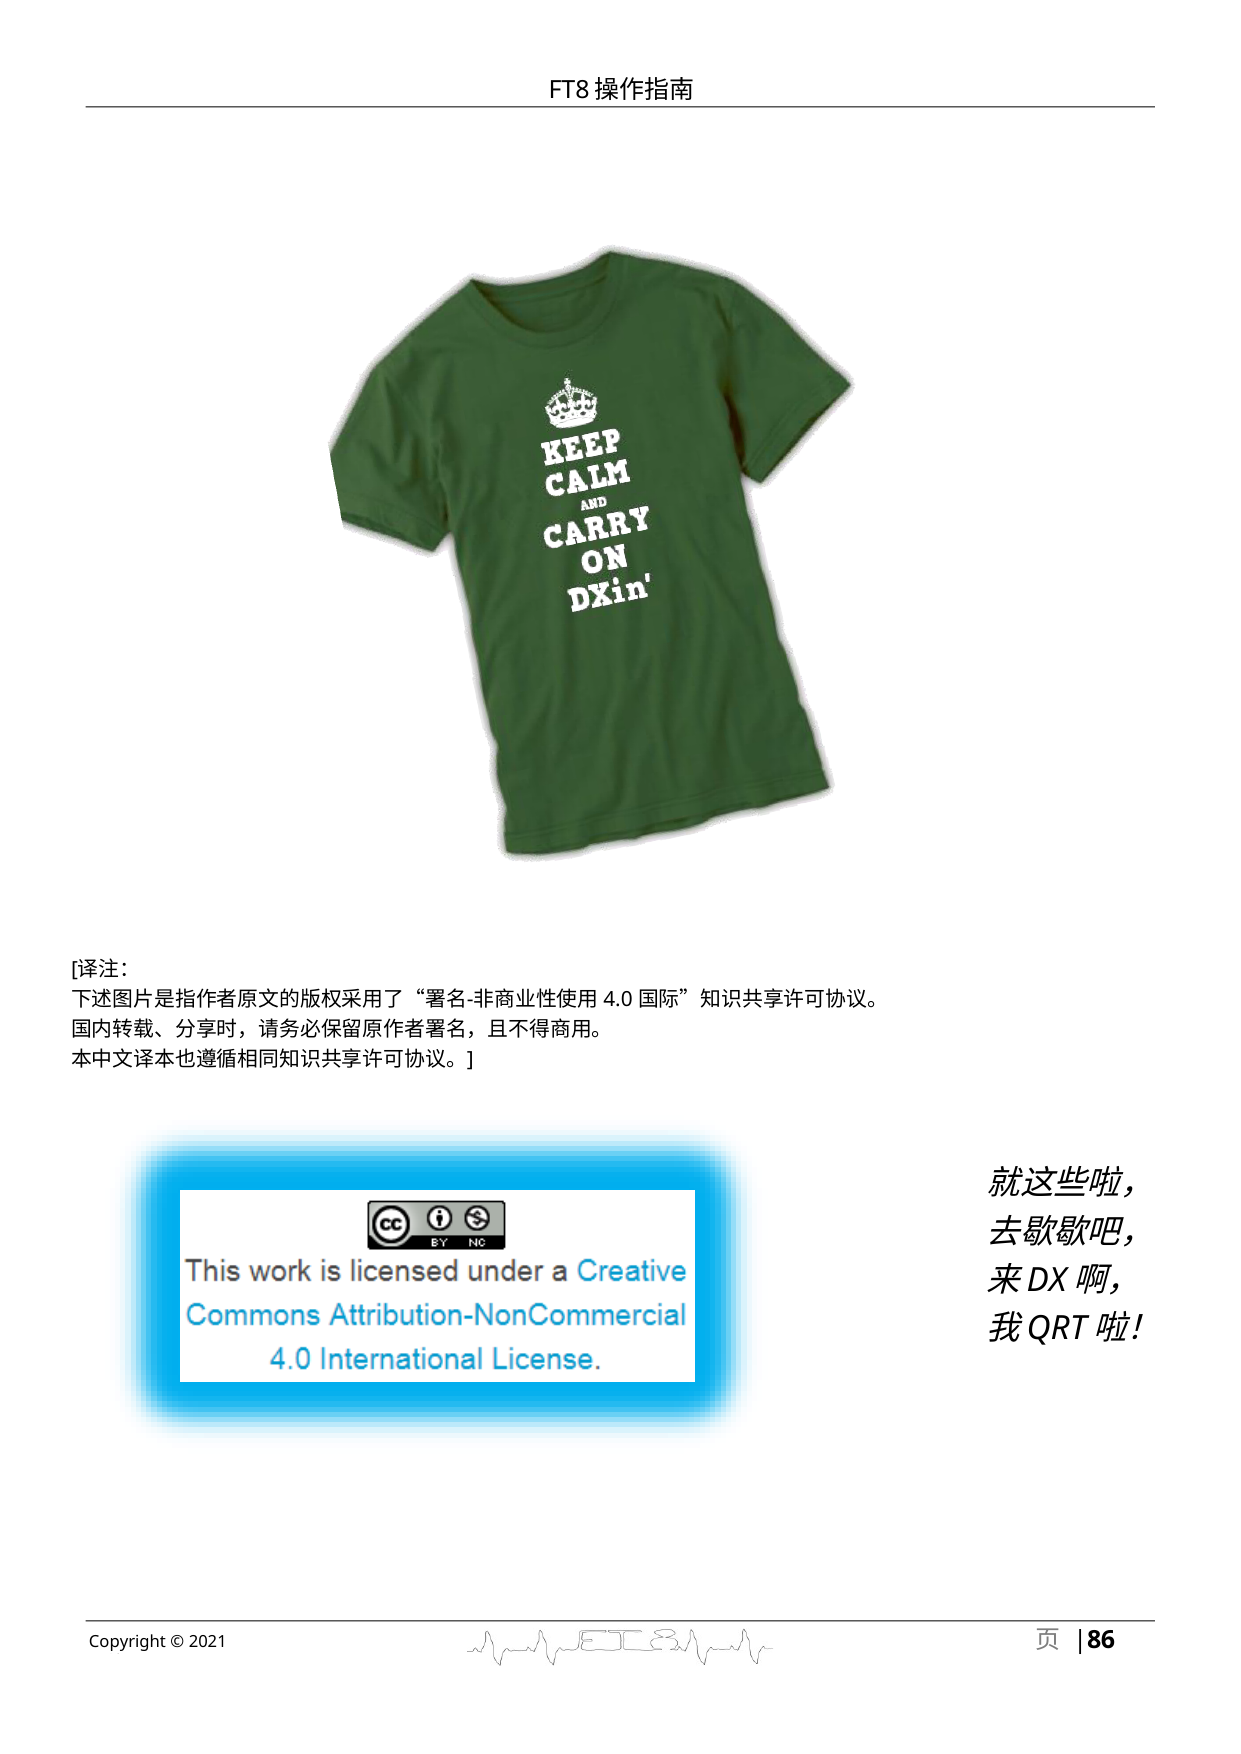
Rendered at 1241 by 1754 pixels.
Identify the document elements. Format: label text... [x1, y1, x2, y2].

picture [105, 1115, 768, 1454]
text 本中文译本也遵循相同知识共享许可协议。] [71, 1043, 1234, 1073]
text 我QRT啦！ [986, 1301, 1234, 1349]
text 去歇歇吧， [986, 1204, 1234, 1253]
text 国内转载、分享时，请务必保留原作者署名，且不得商用。 [71, 1012, 1234, 1043]
text 来DX啊， [986, 1253, 1234, 1301]
picture [302, 177, 974, 924]
text [译注： [71, 952, 1234, 982]
picture [467, 1628, 774, 1666]
text 就这些啦， [986, 1156, 1234, 1204]
text 下述图片是指作者原文的版权采用了“署名-非商业性使用 4.0 国际”知识共享许可协议。 [71, 982, 1234, 1012]
